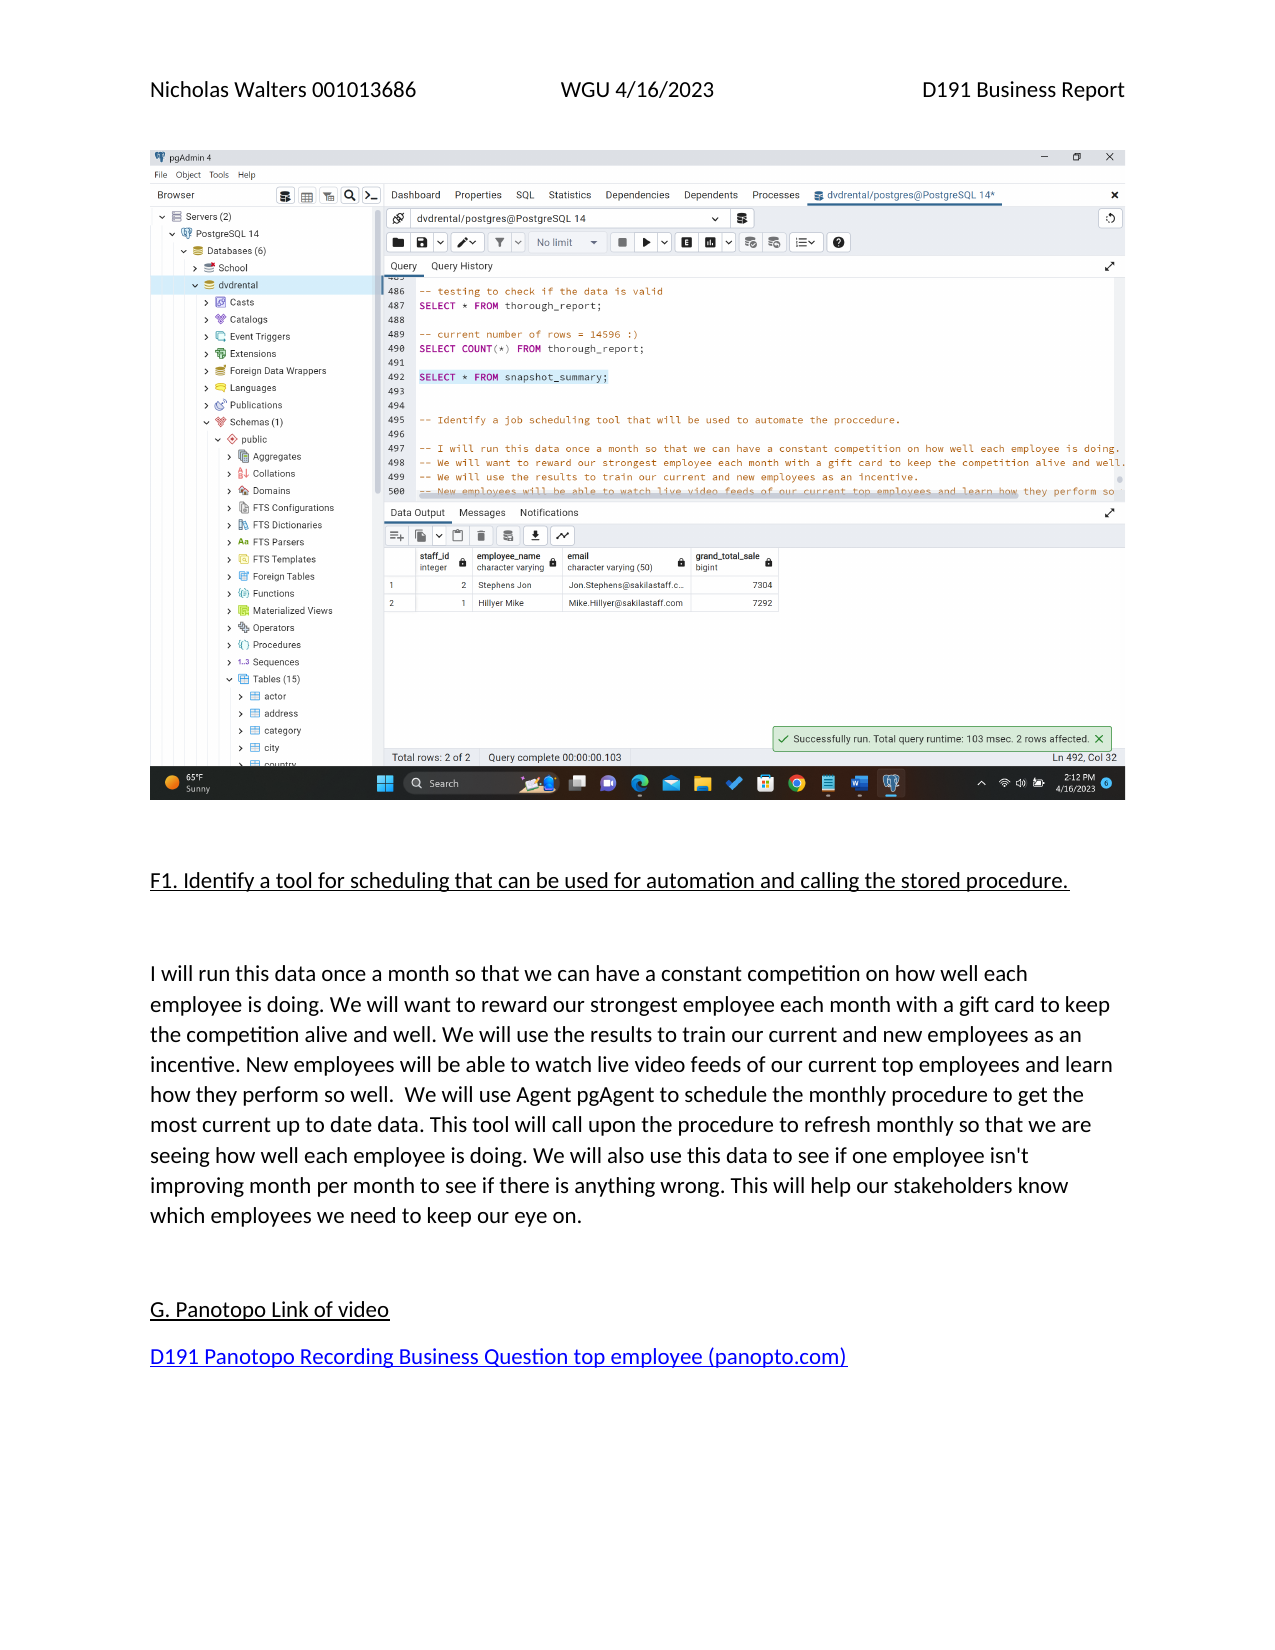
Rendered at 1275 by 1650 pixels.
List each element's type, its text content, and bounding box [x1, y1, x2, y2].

text D191 Panotopo Recording Business Question top employee (panopto.com) [150, 1342, 1125, 1370]
text F1. Identify a tool for scheduling that can be used for automation and calling the stored procedure. [150, 866, 1125, 894]
text G. Panotopo Link of video [150, 1295, 1125, 1323]
text I will run this data once a month so that we can have a constant competition on how well each employee is doing. We will want to reward our strongest employee each month with a gift card to keep the competition alive and well. We will use the results to train our current and new employees as an incentive. New employees will be able to watch live video feeds of our current top employees and learn how they perform so well. We will use Agent pgAgent to schedule the monthly procedure to get the most current up to date data. This tool will call upon the procedure to refresh monthly so that we are seeing how well each employee is doing. We will also use this data to see if one employee isn't improving month per month to see if there is anything wrong. This will help our stakeholders know which employees we need to keep our eye on. [150, 959, 1125, 1229]
picture [150, 150, 1125, 800]
